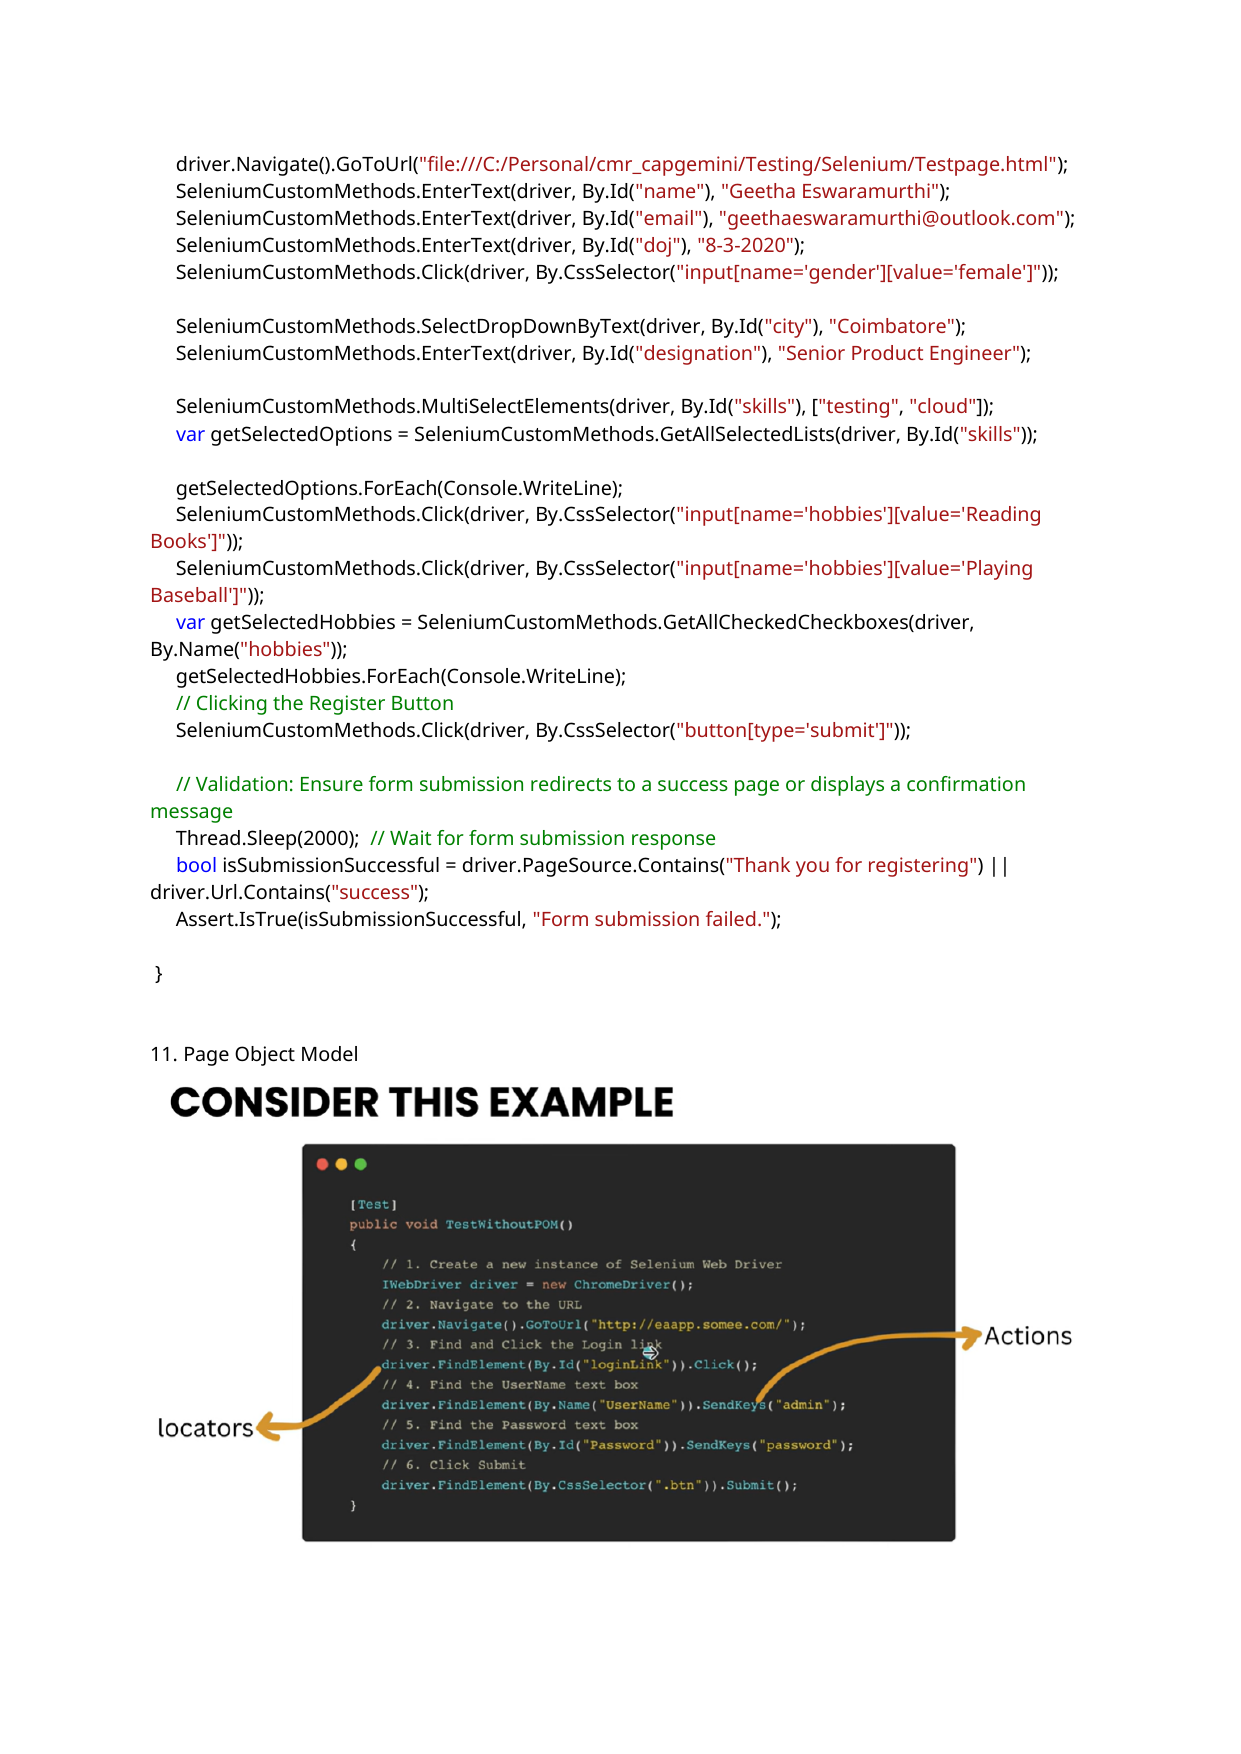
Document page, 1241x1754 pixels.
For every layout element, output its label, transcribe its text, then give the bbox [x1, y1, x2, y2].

picture [150, 1067, 1091, 1556]
text getSelectedHobbies.ForEach(Console.WriteLine); [150, 663, 1090, 689]
text SeleniumCustomMethods.SelectDropDownByText(driver, By.Id("city"), "Coimbatore"); [150, 312, 1090, 339]
text SeleniumCustomMethods.EnterText(driver, By.Id("doj"), "8-3-2020"); [150, 231, 1090, 258]
text var getSelectedHobbies = SeleniumCustomMethods.GetAllCheckedCheckboxes(driver, By.Name("hobbies")); [150, 609, 1090, 663]
text SeleniumCustomMethods.Click(driver, By.CssSelector("input[name='hobbies'][value='Playing Baseball']")); [150, 555, 1090, 609]
text } [150, 959, 1090, 986]
text // Validation: Ensure form submission redirects to a success page or displays a confirmation message [150, 771, 1090, 824]
text Assert.IsTrue(isSubmissionSuccessful, "Form submission failed."); [150, 905, 1090, 932]
text SeleniumCustomMethods.EnterText(driver, By.Id("name"), "Geetha Eswaramurthi"); [150, 177, 1090, 204]
text SeleniumCustomMethods.EnterText(driver, By.Id("email"), "geethaeswaramurthi@outlook.com"); [150, 204, 1090, 231]
text 11. Page Object Model [150, 1040, 1090, 1067]
text SeleniumCustomMethods.Click(driver, By.CssSelector("input[name='gender'][value='female']")); [150, 258, 1090, 285]
text var getSelectedOptions = SeleniumCustomMethods.GetAllSelectedLists(driver, By.Id("skills")); [150, 420, 1090, 447]
text Thread.Sleep(2000); // Wait for form submission response [150, 824, 1090, 851]
text SeleniumCustomMethods.Click(driver, By.CssSelector("input[name='hobbies'][value='Reading Books']")); [150, 501, 1090, 555]
text // Clicking the Register Button [150, 689, 1090, 717]
text SeleniumCustomMethods.MultiSelectElements(driver, By.Id("skills"), ["testing", "cloud"]); [150, 393, 1090, 420]
text driver.Navigate().GoToUrl("file:///C:/Personal/cmr_capgemini/Testing/Selenium/Testpage.html"); [150, 150, 1090, 177]
text getSelectedOptions.ForEach(Console.WriteLine); [150, 474, 1090, 501]
text SeleniumCustomMethods.EnterText(driver, By.Id("designation"), "Senior Product Engineer"); [150, 339, 1090, 366]
text bool isSubmissionSuccessful = driver.PageSource.Contains("Thank you for registering") || driver.Url.Contains("success"); [150, 851, 1090, 905]
text SeleniumCustomMethods.Click(driver, By.CssSelector("button[type='submit']")); [150, 717, 1090, 743]
